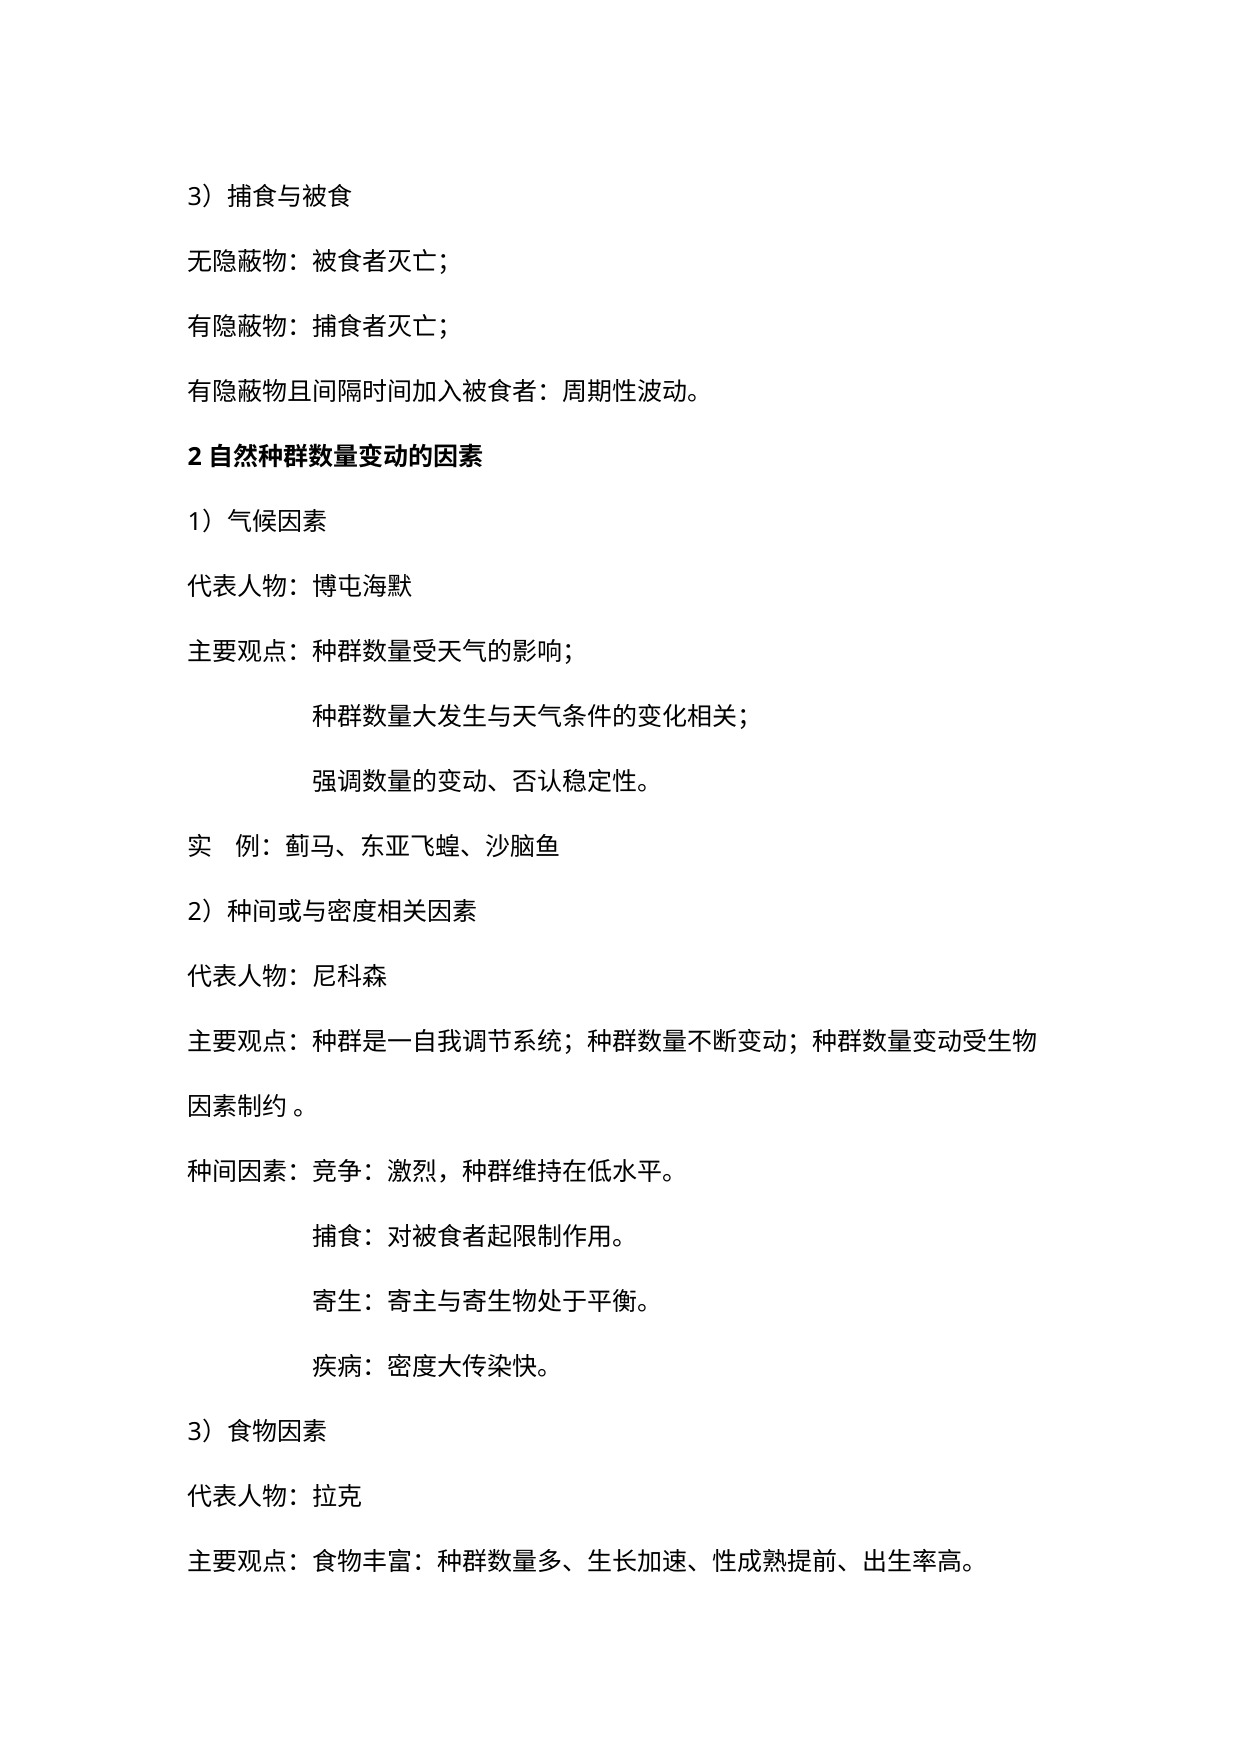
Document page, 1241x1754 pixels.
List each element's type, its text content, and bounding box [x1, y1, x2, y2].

text 强调数量的变动、否认稳定性。 [187, 747, 1053, 812]
text 无隐蔽物：被食者灭亡； [187, 227, 1053, 292]
text 有隐蔽物且间隔时间加入被食者：周期性波动。 [187, 357, 1053, 422]
text 主要观点：种群是一自我调节系统；种群数量不断变动；种群数量变动受生物因素制约 。 [187, 1007, 1053, 1137]
text 寄生：寄主与寄生物处于平衡。 [187, 1267, 1053, 1332]
text 代表人物：拉克 [187, 1462, 1053, 1527]
text 1）气候因素 [187, 487, 1053, 552]
text 有隐蔽物：捕食者灭亡； [187, 292, 1053, 357]
text 主要观点：食物丰富：种群数量多、生长加速、性成熟提前、出生率高。 [187, 1527, 1053, 1592]
text 种群数量大发生与天气条件的变化相关； [187, 682, 1053, 747]
text 3）食物因素 [187, 1397, 1053, 1462]
text 捕食：对被食者起限制作用。 [187, 1202, 1053, 1267]
text 2 自然种群数量变动的因素 [187, 422, 1053, 487]
text 2）种间或与密度相关因素 [187, 877, 1053, 942]
text 3）捕食与被食 [187, 162, 1053, 227]
text 代表人物：尼科森 [187, 942, 1053, 1007]
text 疾病：密度大传染快。 [187, 1332, 1053, 1397]
text 代表人物：博屯海默 [187, 552, 1053, 617]
text 种间因素：竞争：激烈，种群维持在低水平。 [187, 1137, 1053, 1202]
text 主要观点：种群数量受天气的影响； [187, 617, 1053, 682]
text 实 例：蓟马、东亚飞蝗、沙脑鱼 [187, 812, 1053, 877]
